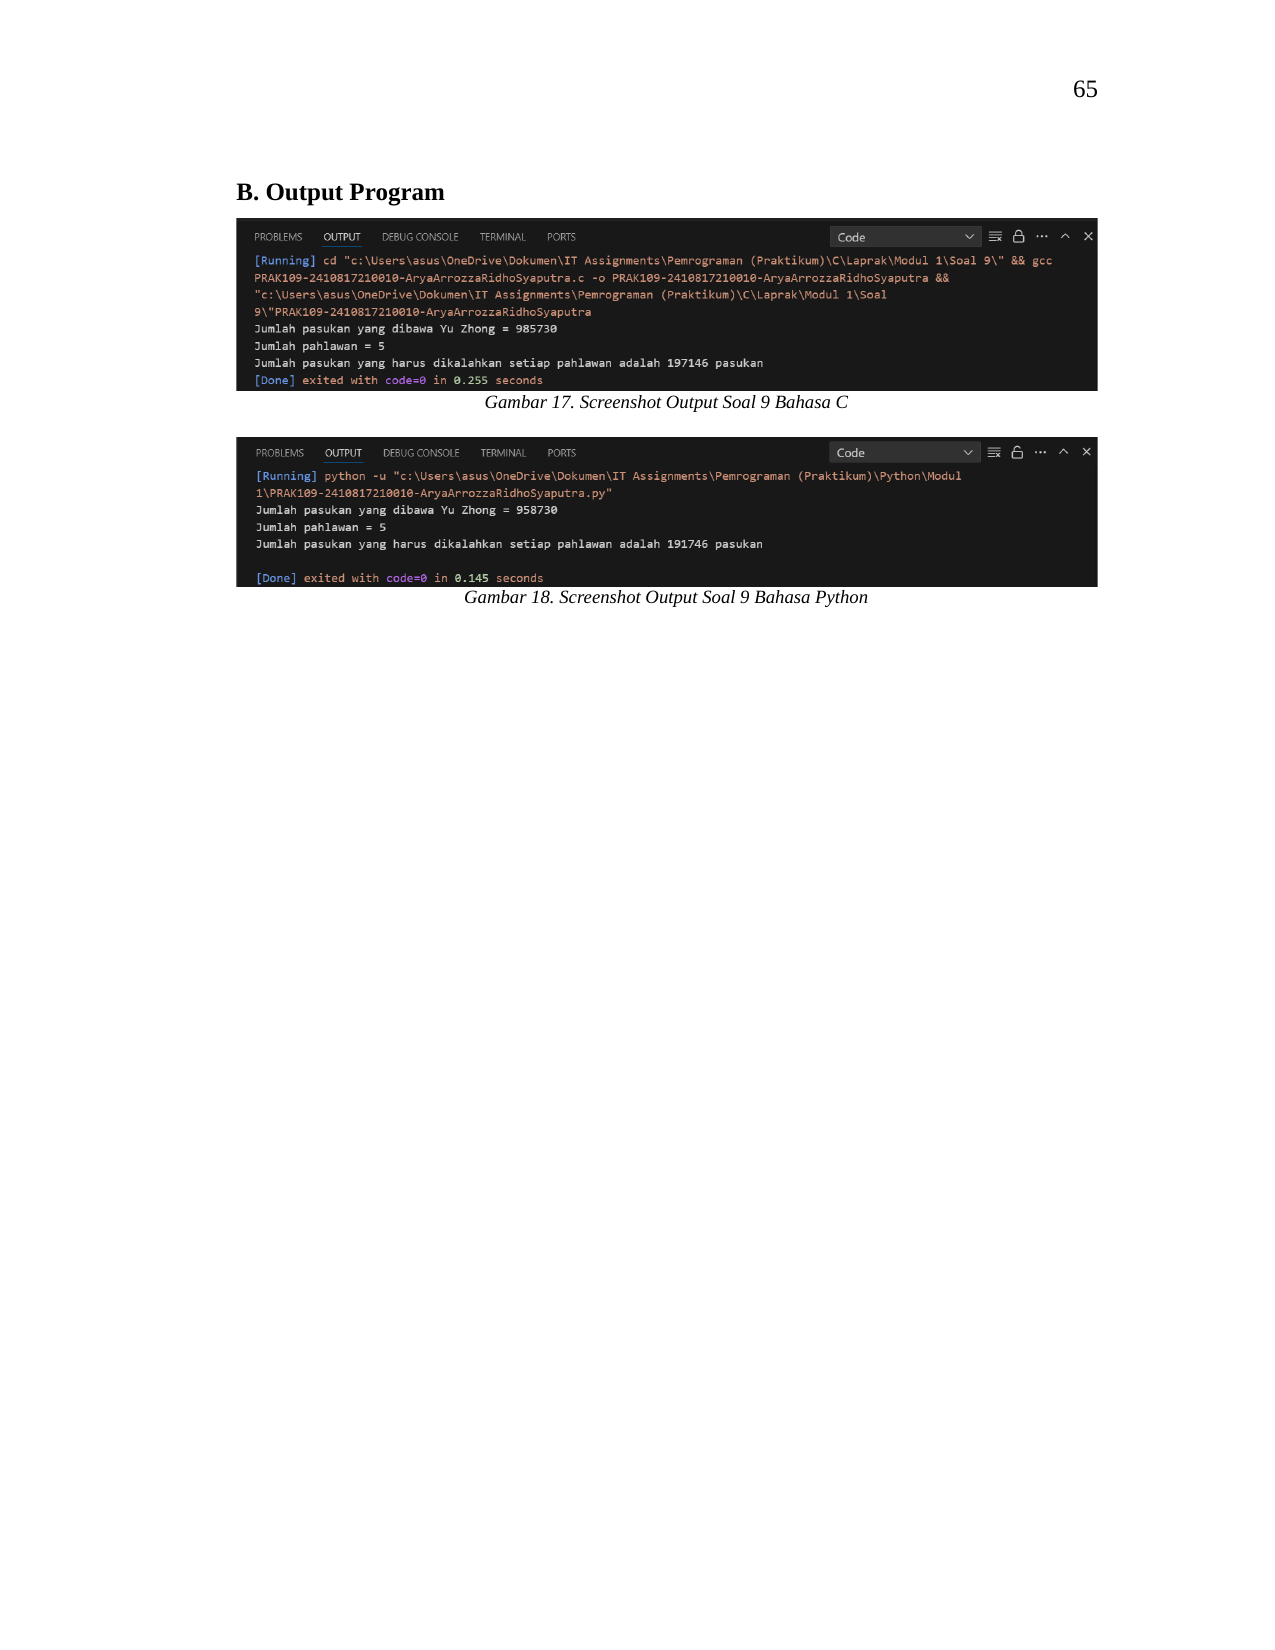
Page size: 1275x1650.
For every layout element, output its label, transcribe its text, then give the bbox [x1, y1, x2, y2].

text Gambar 18. Screenshot Output Soal 9 Bahasa Python [236, 587, 1098, 608]
subtitle B. Output Program [236, 177, 1098, 206]
picture [236, 437, 1098, 587]
text Gambar 17. Screenshot Output Soal 9 Bahasa C [236, 391, 1098, 412]
picture [236, 218, 1098, 391]
